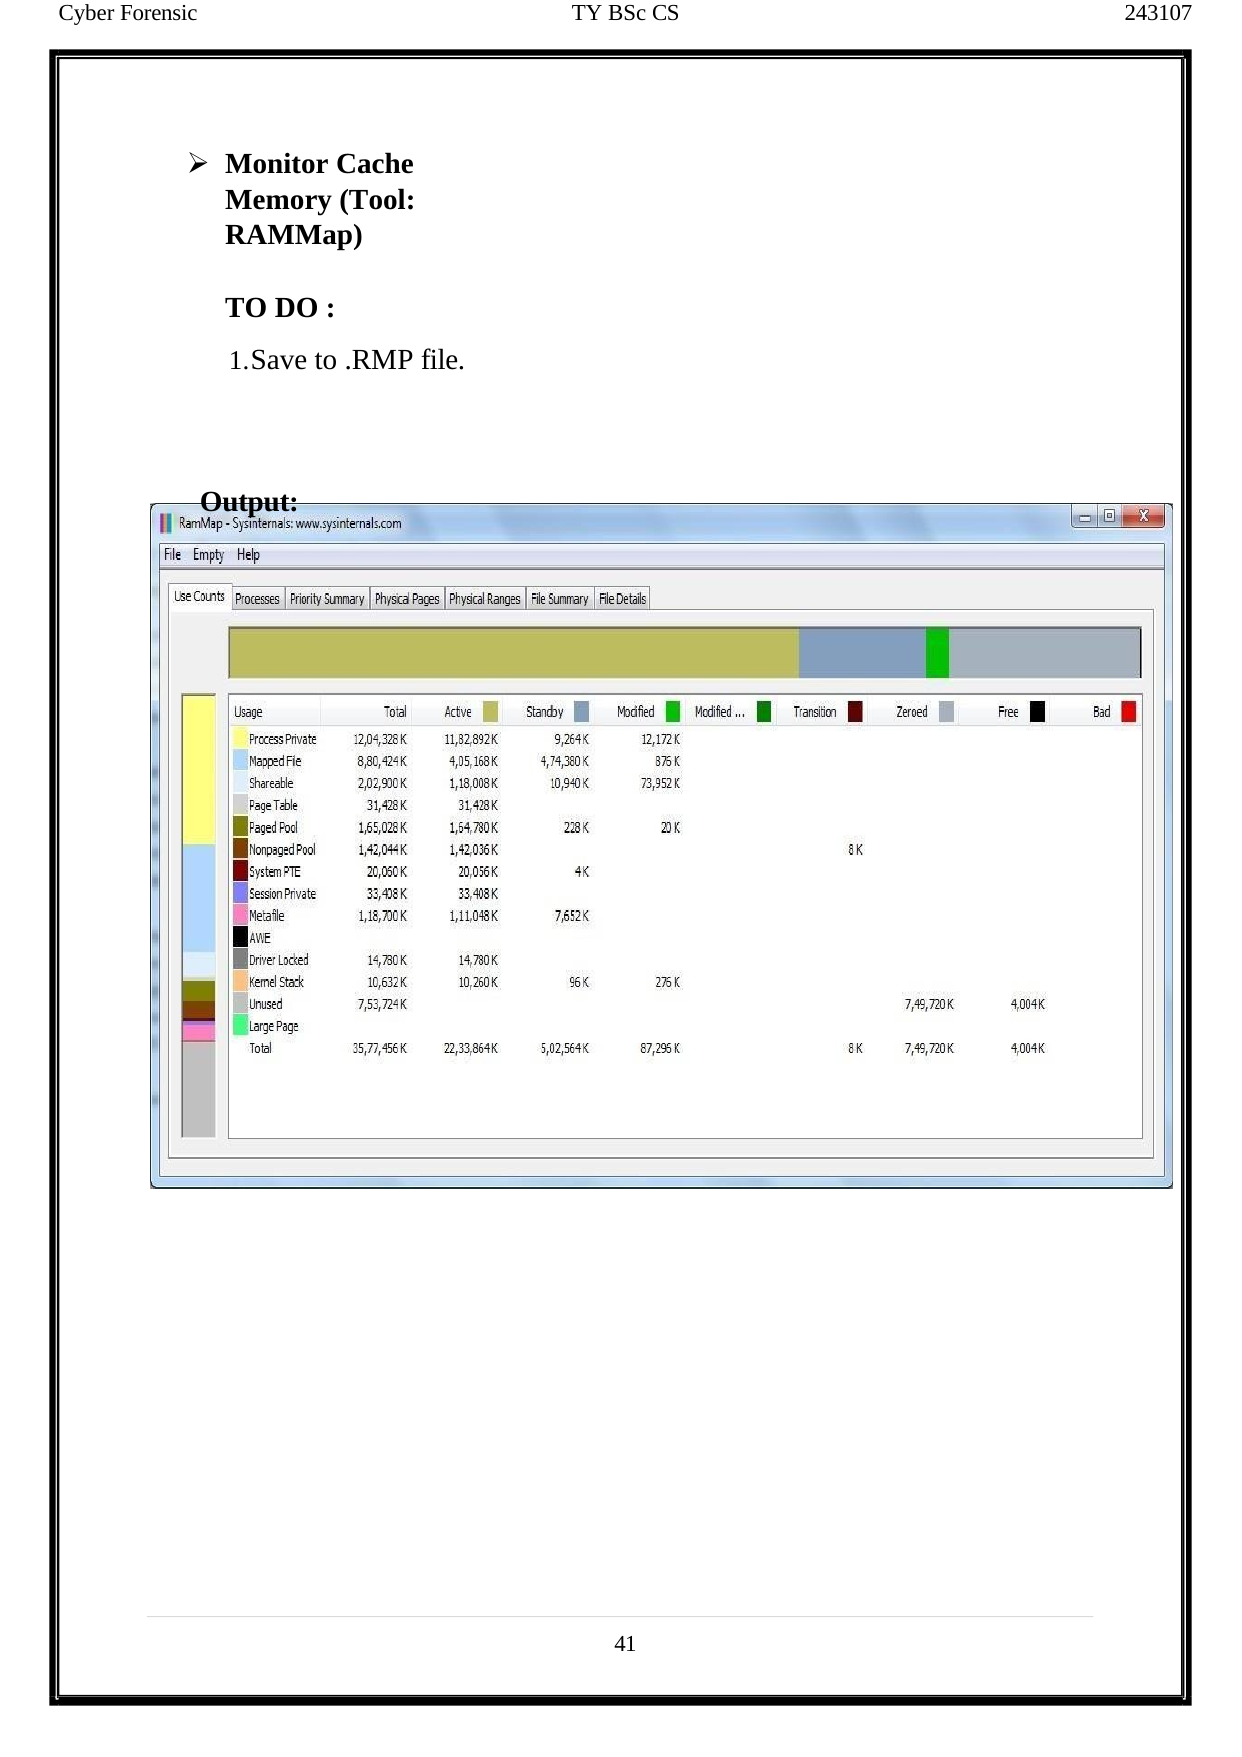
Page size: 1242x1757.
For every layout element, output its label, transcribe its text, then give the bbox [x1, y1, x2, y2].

text Output: [199, 484, 1104, 518]
list Monitor Cache Memory (Tool: RAMMap) [187, 146, 528, 251]
list Save to .RMP file. [229, 342, 1104, 375]
text TO DO : [225, 290, 1104, 323]
picture [150, 503, 1173, 1189]
